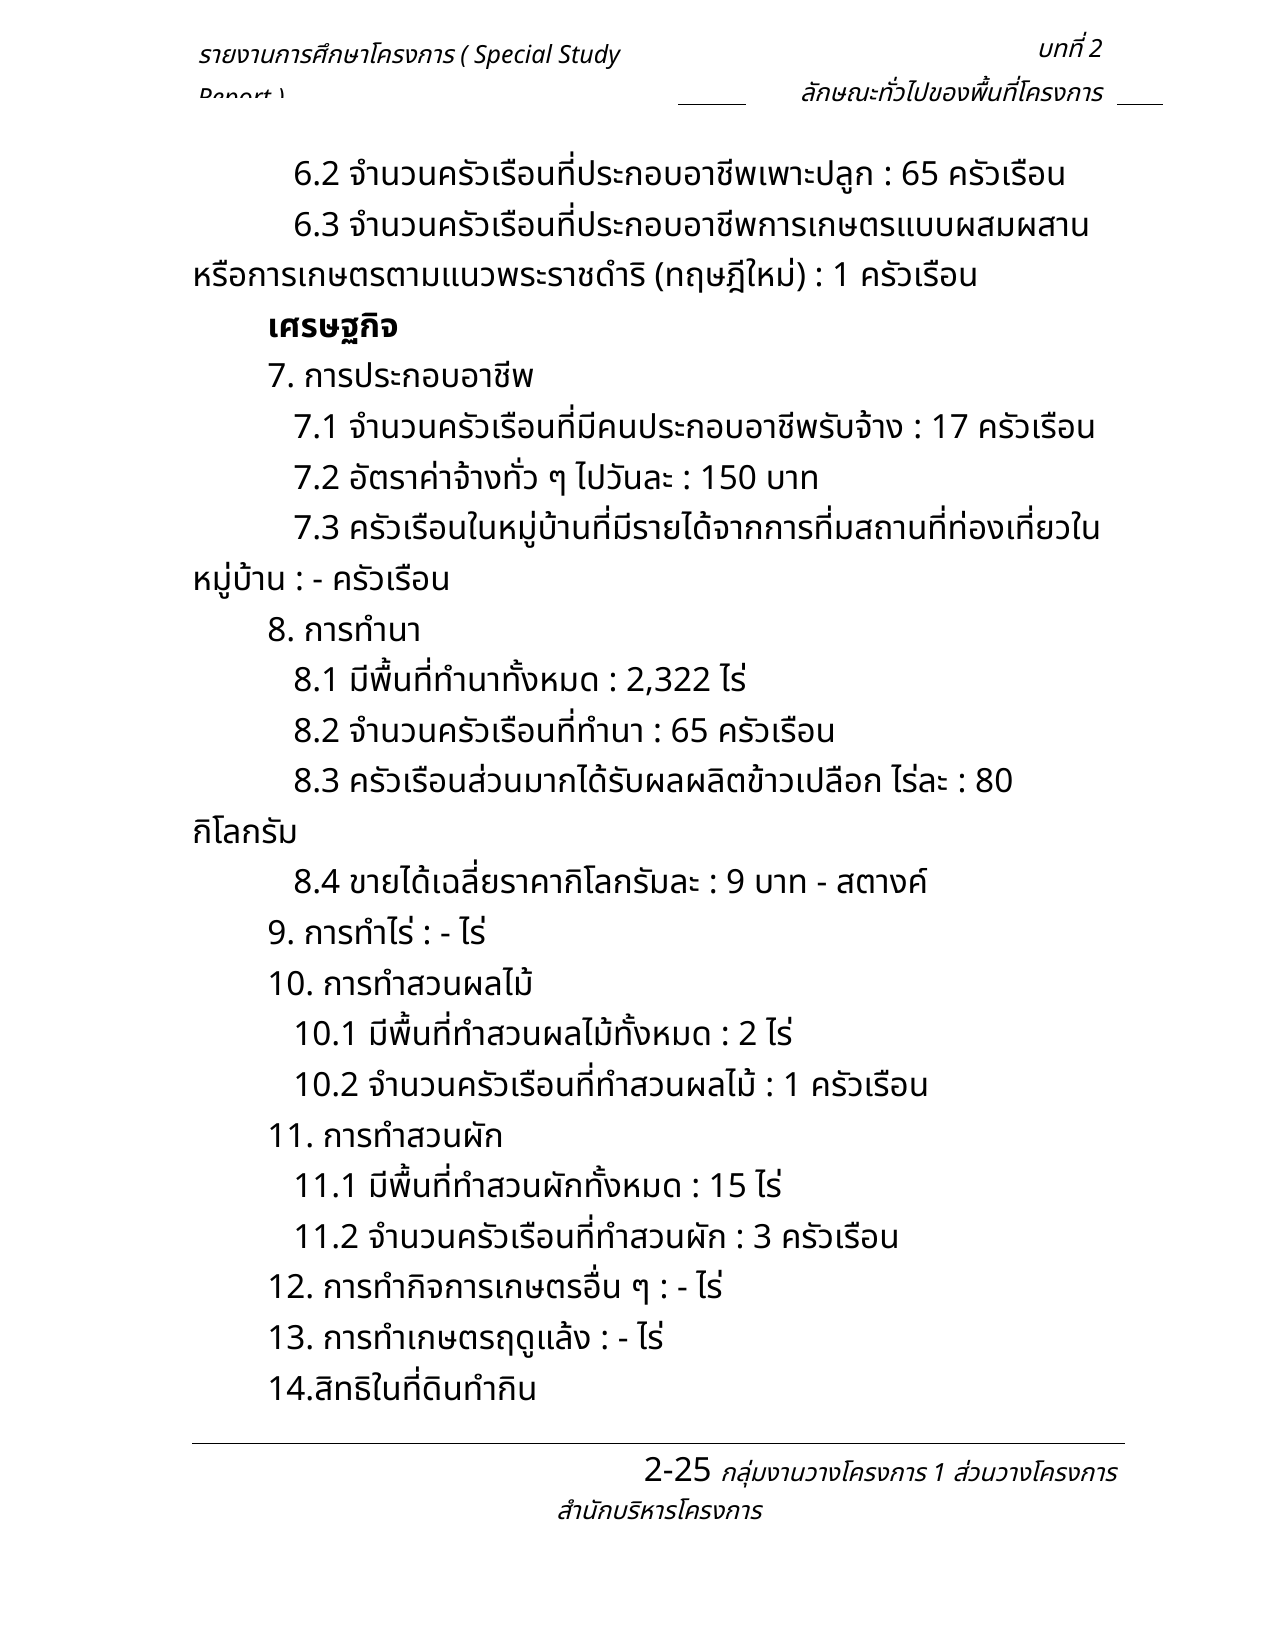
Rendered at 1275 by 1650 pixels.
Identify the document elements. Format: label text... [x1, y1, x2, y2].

text 10.1 มีพื้นที่ทำสวนผลไม้ทั้งหมด : 2 ไร่ [192, 1010, 1125, 1061]
text 10. การทำสวนผลไม้ [192, 959, 1125, 1010]
text 7. การประกอบอาชีพ [192, 352, 1125, 403]
text 7.3 ครัวเรือนในหมู่บ้านที่มีรายได้จากการที่มสถานที่ท่องเที่ยวในหมู่บ้าน : - ครัวเรือน [192, 504, 1125, 605]
text 11. การทำสวนผัก [192, 1111, 1125, 1162]
text 11.1 มีพื้นที่ทำสวนผักทั้งหมด : 15 ไร่ [192, 1162, 1125, 1213]
text 14.สิทธิในที่ดินทำกิน [192, 1364, 1125, 1415]
text 8.1 มีพื้นที่ทำนาทั้งหมด : 2,322 ไร่ [192, 656, 1125, 707]
text เศรษฐกิจ [192, 302, 1125, 352]
text 8.3 ครัวเรือนส่วนมากได้รับผลผลิตข้าวเปลือก ไร่ละ : 80 กิโลกรัม [192, 757, 1125, 858]
text 6.2 จำนวนครัวเรือนที่ประกอบอาชีพเพาะปลูก : 65 ครัวเรือน [192, 150, 1125, 201]
text 8.4 ขายได้เฉลี่ยราคากิโลกรัมละ : 9 บาท - สตางค์ [192, 858, 1125, 909]
text 13. การทำเกษตรฤดูแล้ง : - ไร่ [192, 1314, 1125, 1364]
text 10.2 จำนวนครัวเรือนที่ทำสวนผลไม้ : 1 ครัวเรือน [192, 1061, 1125, 1111]
text 7.2 อัตราค่าจ้างทั่ว ๆ ไปวันละ : 150 บาท [192, 453, 1125, 504]
text 9. การทำไร่ : - ไร่ [192, 909, 1125, 959]
text 8.2 จำนวนครัวเรือนที่ทำนา : 65 ครัวเรือน [192, 707, 1125, 757]
text 12. การทำกิจการเกษตรอื่น ๆ : - ไร่ [192, 1263, 1125, 1314]
text 8. การทำนา [192, 605, 1125, 656]
text 7.1 จำนวนครัวเรือนที่มีคนประกอบอาชีพรับจ้าง : 17 ครัวเรือน [192, 403, 1125, 453]
text 11.2 จำนวนครัวเรือนที่ทำสวนผัก : 3 ครัวเรือน [192, 1213, 1125, 1263]
text 6.3 จำนวนครัวเรือนที่ประกอบอาชีพการเกษตรแบบผสมผสาน หรือการเกษตรตามแนวพระราชดำริ (ทฤษฎีใหม่) : 1 ครัวเรือน [192, 201, 1125, 302]
